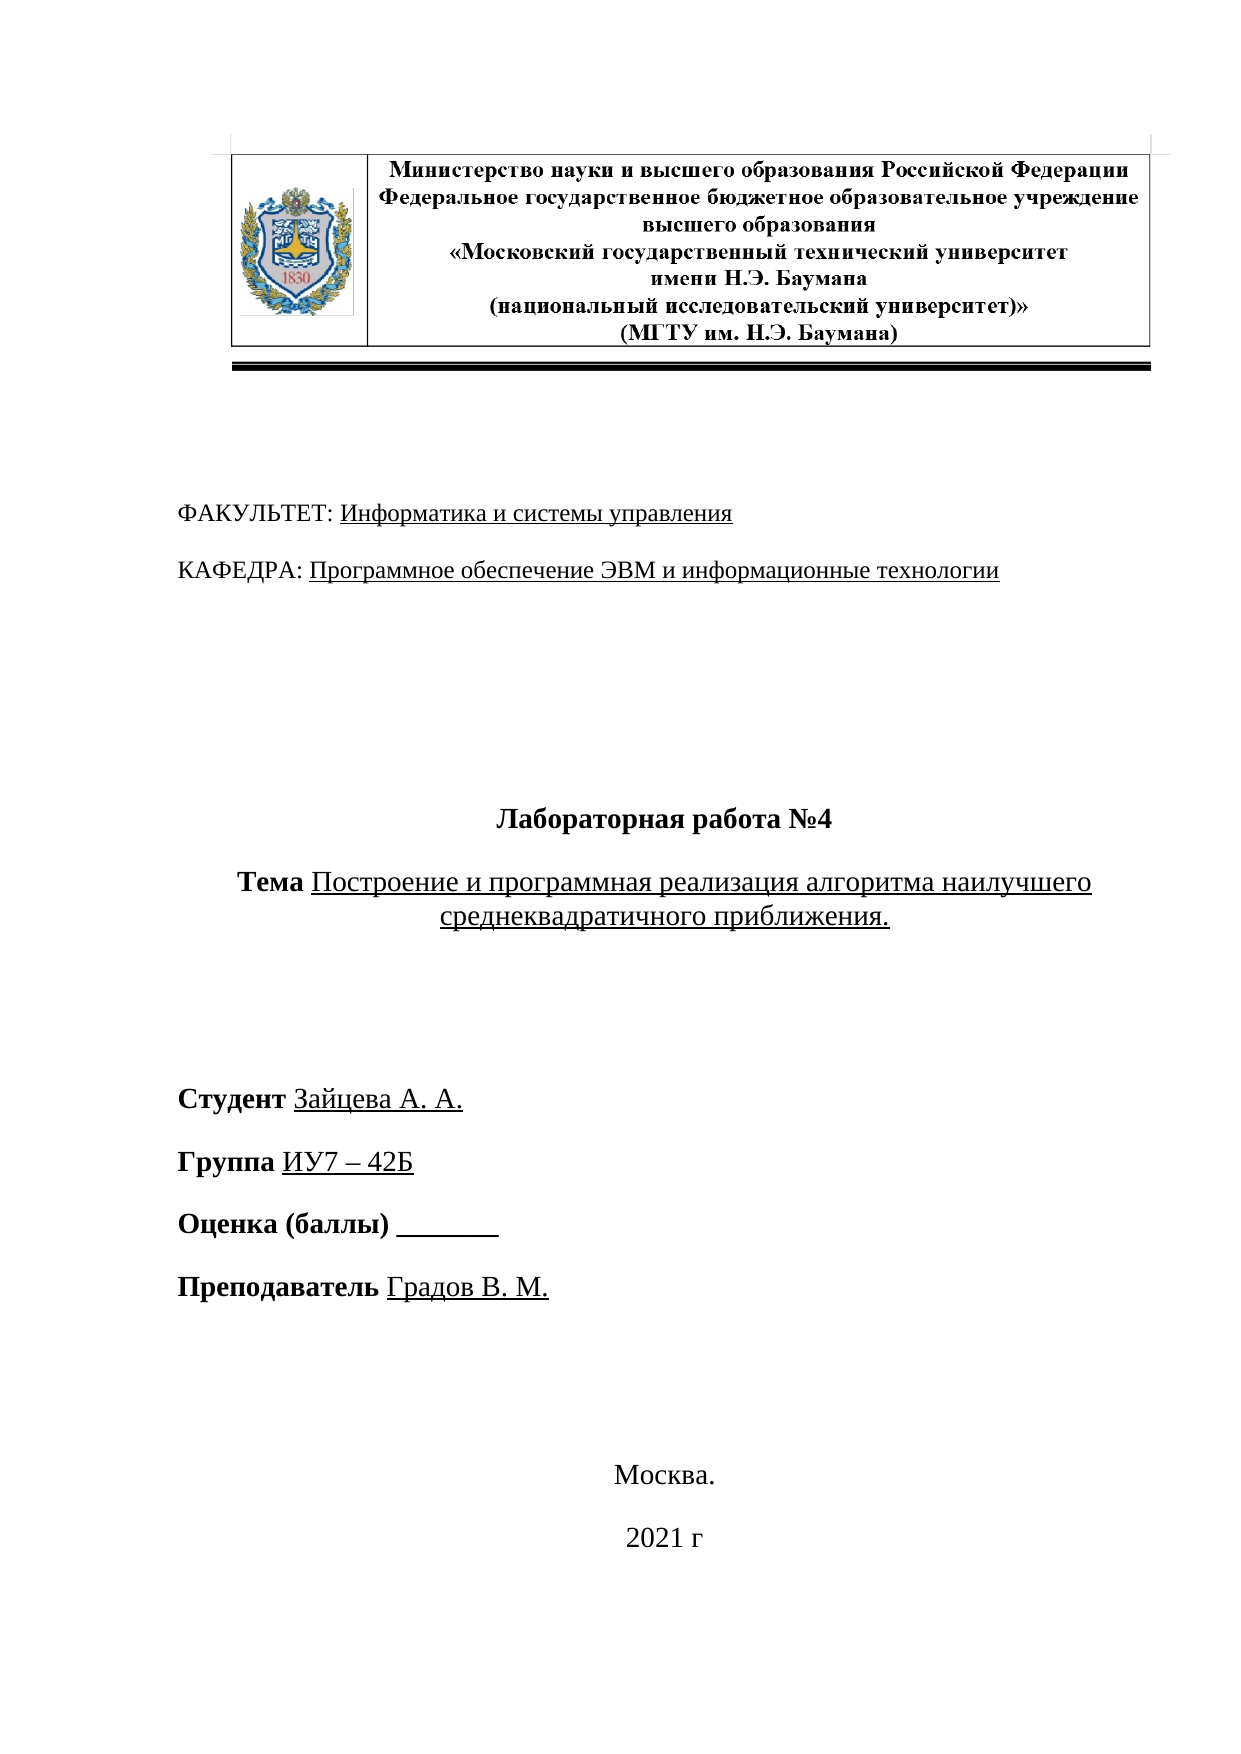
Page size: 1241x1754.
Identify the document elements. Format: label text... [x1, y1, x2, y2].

text Студент Зайцева А. А. [177, 1081, 1152, 1115]
text Москва. [177, 1457, 1152, 1491]
text 2021 г [177, 1520, 1152, 1554]
text Лабораторная работа №4 [177, 802, 1152, 835]
text ФАКУЛЬТЕТ: Информатика и системы управления [177, 498, 1152, 526]
text Группа ИУ7 – 42Б [177, 1144, 1152, 1177]
text Тема Построение и программная реализация алгоритма наилучшего среднеквадратичного приближения. [177, 864, 1152, 931]
text Оценка (баллы) _______ [177, 1207, 1152, 1240]
text Преподаватель Градов В. М. [177, 1269, 1152, 1303]
text КАФЕДРА: Программное обеспечение ЭВМ и информационные технологии [177, 556, 1152, 584]
picture [177, 118, 1189, 381]
